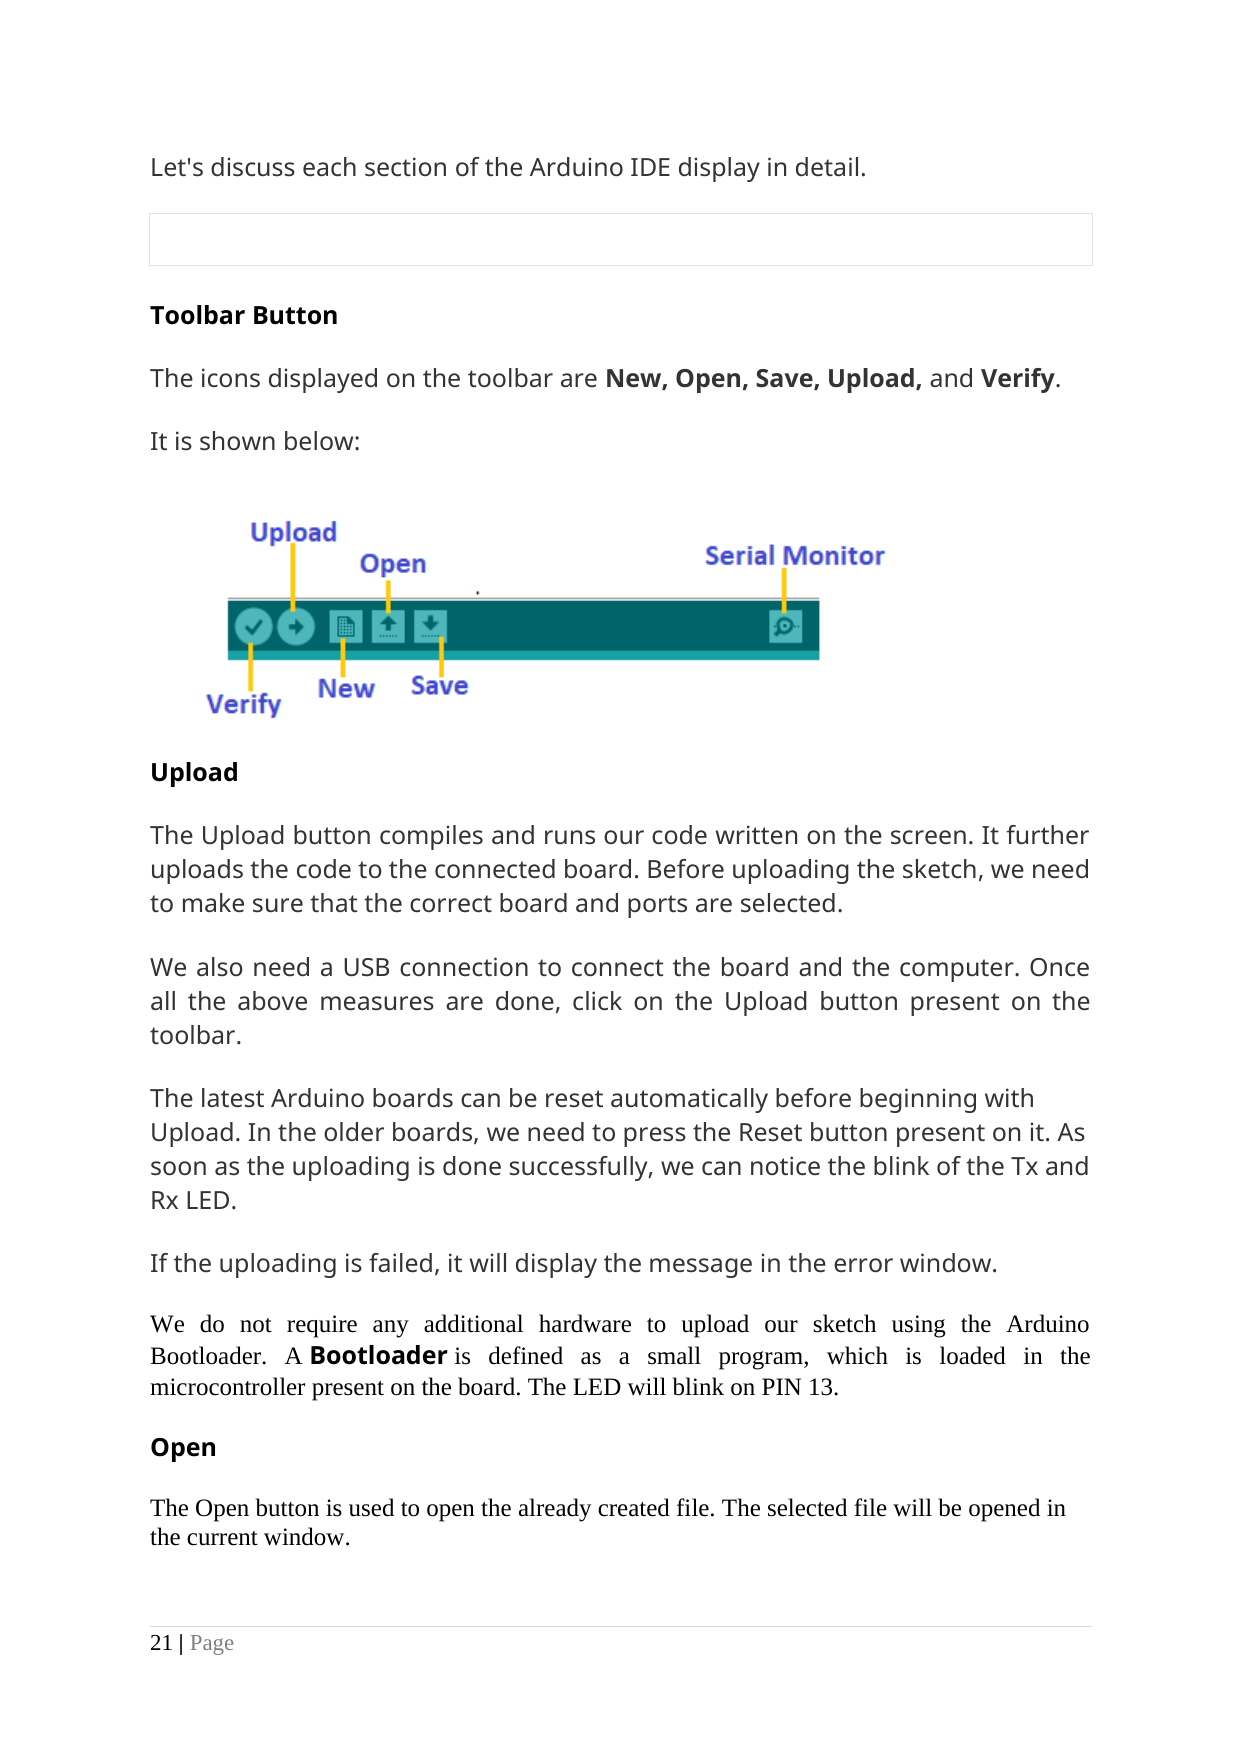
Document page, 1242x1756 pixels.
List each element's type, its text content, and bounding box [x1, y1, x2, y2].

text The Upload button compiles and runs our code written on the screen. It further uploads the code to the connected board. Before uploading the sketch, we need to make sure that the correct board and ports are selected. [150, 818, 1092, 920]
text Upload [150, 754, 1092, 789]
text Let's discuss each section of the Arduino IDE display in detail. [150, 150, 1092, 184]
text The latest Arduino boards can be reset automatically before beginning with Upload. In the older boards, we need to press the Reset button present on it. As soon as the uploading is done successfully, we can notice the blink of the Tx and Rx LED. [150, 1081, 1092, 1217]
text We do not require any additional hardware to upload our sketch using the Arduino Bootloader. A Bootloader is defined as a small program, which is loaded in the microcontroller present on the board. The LED will blink on PIN 13. [150, 1309, 1092, 1401]
text If the uploading is failed, it will display the message in the error window. [150, 1246, 1092, 1280]
text We also need a USB connection to connect the board and the computer. Once all the above measures are done, click on the Upload button present on the toolbar. [150, 949, 1092, 1051]
text The icons displayed on the toolbar are New, Open, Save, Upload, and Verify. [150, 361, 1092, 395]
text Open [150, 1430, 1092, 1464]
text Toolbar Button [150, 298, 1092, 332]
picture [150, 487, 901, 726]
text It is shown below: [150, 424, 1092, 458]
text The Open button is used to open the already created file. The selected file will be opened in the current window. [150, 1493, 1092, 1551]
